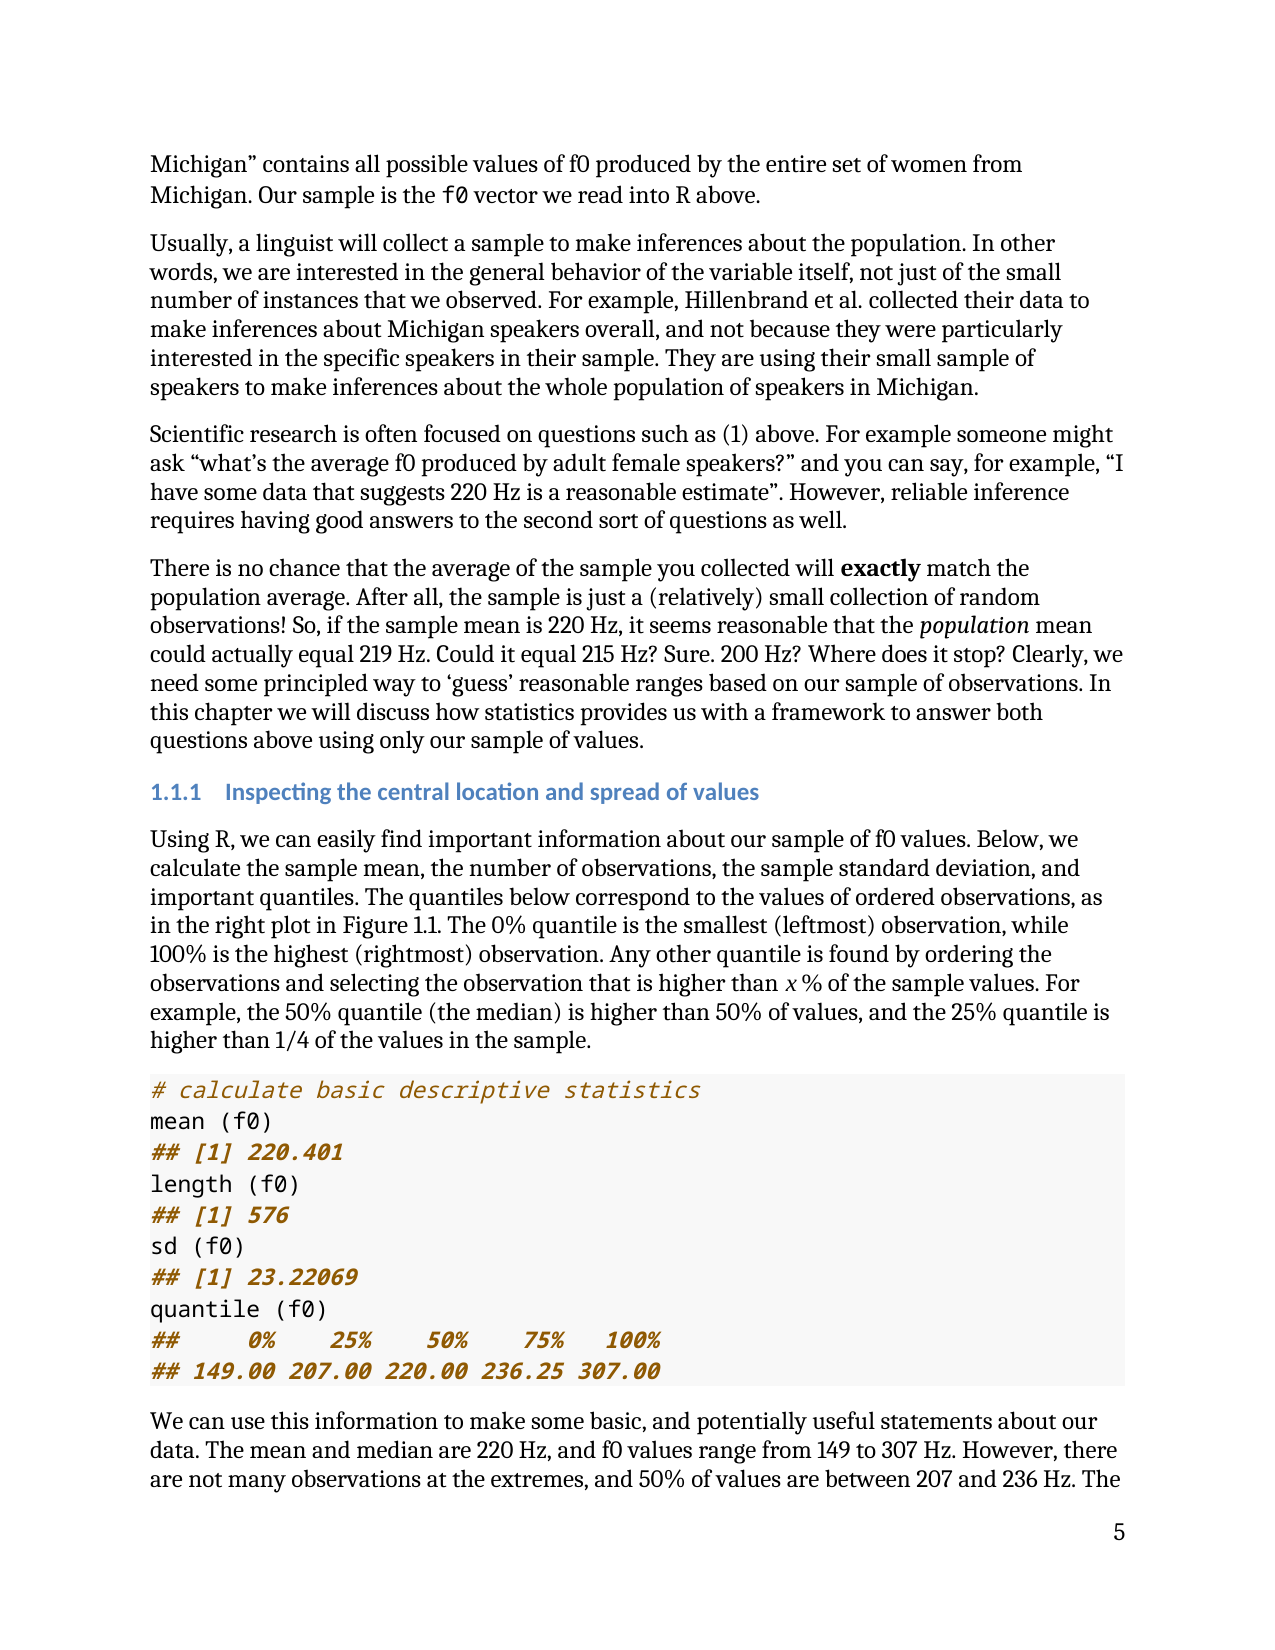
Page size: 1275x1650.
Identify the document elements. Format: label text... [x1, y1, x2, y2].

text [150, 1407, 1125, 1493]
subtitle 1.1.1 Inspecting the central location and spread of values [150, 776, 1125, 806]
text Using R, we can easily find important information about our sample of f0 values. Below, we calculate the sample mean, the number of observations, the sample standard deviation, and important quantiles. The quantiles below correspond to the values of ordered observations, as in the right plot in Figure 1.1. The 0% quantile is the smallest (leftmost) observation, while 100% is the highest (rightmost) observation. Any other quantile is found by ordering the observations and selecting the observation that is higher than of the sample values. For example, the 50% quantile (the median) is higher than 50% of values, and the 25% quantile is higher than 1/4 of the values in the sample. [150, 825, 1125, 1055]
text There is no chance that the average of the sample you collected will exactly match the population average. After all, the sample is just a (relatively) small collection of random observations! So, if the sample mean is 220 Hz, it seems reasonable that the population mean could actually equal 219 Hz. Could it equal 215 Hz? Sure. 200 Hz? Where does it stop? Clearly, we need some principled way to ‘guess’ reasonable ranges based on our sample of observations. In this chapter we will discuss how statistics provides us with a framework to answer both questions above using only our sample of values. [150, 554, 1125, 755]
text # calculate basic descriptive statistics mean (f0) ## [1] 220.401 length (f0) ## [1] 576 sd (f0) ## [1] 23.22069 quantile (f0) ## 0% 25% 50% 75% 100% ## 149.00 207.00 220.00 236.25 307.00 [246, 1074, 1125, 1386]
text Usually, a linguist will collect a sample to make inferences about the population. In other words, we are interested in the general behavior of the variable itself, not just of the small number of instances that we observed. For example, Hillenbrand et al. collected their data to make inferences about Michigan speakers overall, and not because they were particularly interested in the specific speakers in their sample. They are using their small sample of speakers to make inferences about the whole population of speakers in Michigan. [150, 229, 1125, 401]
text Scientific research is often focused on questions such as (1) above. For example someone might ask “what’s the average f0 produced by adult female speakers?” and you can say, for example, “I have some data that suggests 220 Hz is a reasonable estimate”. However, reliable inference requires having good answers to the second sort of questions as well. [150, 420, 1125, 535]
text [150, 150, 1125, 210]
